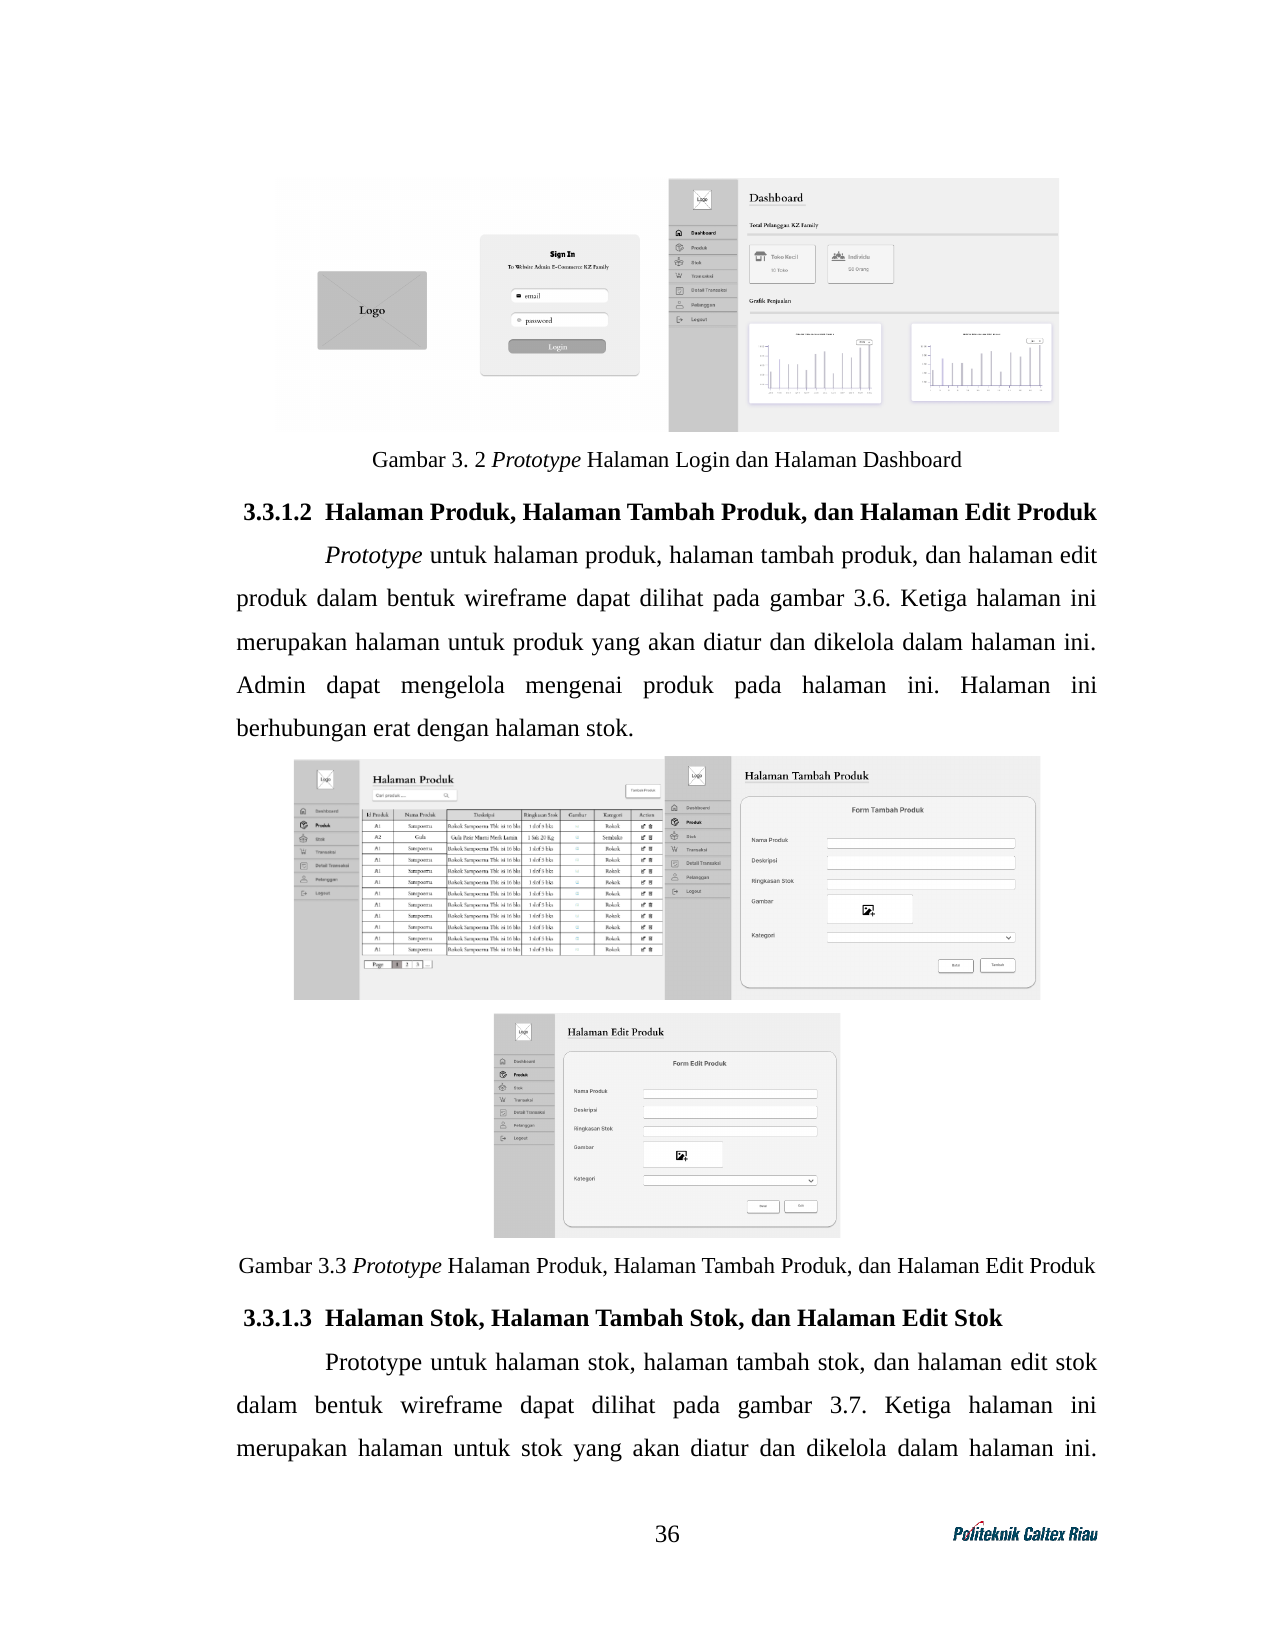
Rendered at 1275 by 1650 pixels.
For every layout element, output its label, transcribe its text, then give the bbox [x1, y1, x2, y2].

text Gambar 3.3 Prototype Halaman Produk, Halaman Tambah Produk, dan Halaman Edit Produk [236, 1252, 1098, 1278]
text Prototype untuk halaman produk, halaman tambah produk, dan halaman edit produk dalam bentuk wireframe dapat dilihat pada gambar 3.6. Ketiga halaman ini merupakan halaman untuk produk yang akan diatur dan dikelola dalam halaman ini. Admin dapat mengelola mengenai produk pada halaman ini. Halaman ini berhubungan erat dengan halaman stok. [236, 540, 1098, 742]
picture [293, 756, 1041, 1000]
subtitle Halaman Stok, Halaman Tambah Stok, dan Halaman Edit Stok [243, 1303, 1098, 1332]
subtitle Halaman Produk, Halaman Tambah Produk, dan Halaman Edit Produk [243, 497, 1098, 526]
picture [275, 177, 1060, 432]
picture [951, 1521, 1098, 1543]
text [236, 1347, 1098, 1462]
picture [493, 1013, 841, 1238]
text Gambar 3. 2 Prototype Halaman Login dan Halaman Dashboard [236, 446, 1098, 472]
